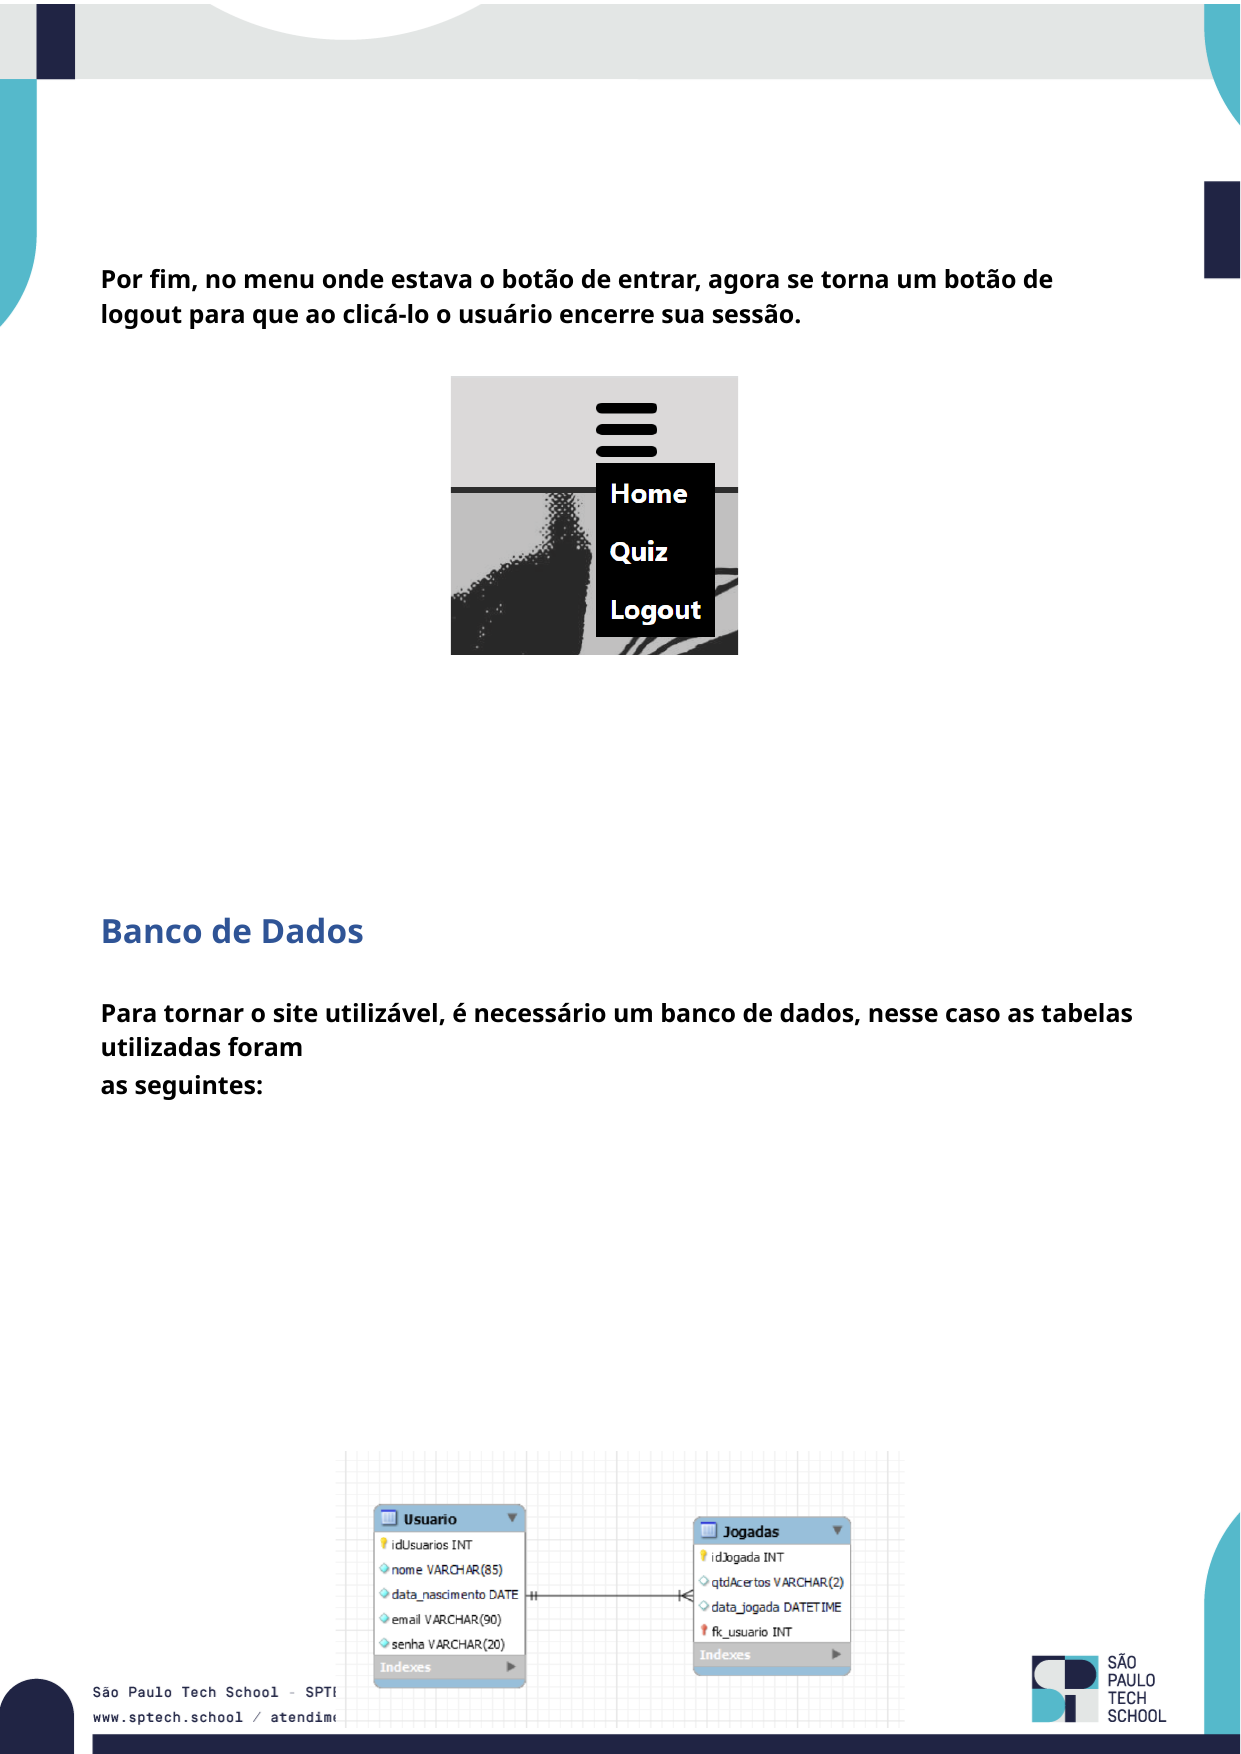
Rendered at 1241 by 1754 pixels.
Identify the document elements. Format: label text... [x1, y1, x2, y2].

picture [0, 4, 1241, 1754]
text Para tornar o site utilizável, é necessário um banco de dados, nesse caso as tabelas utilizadas foram [100, 996, 1140, 1064]
text Banco de Dados [100, 908, 1140, 953]
text as seguintes: [100, 1068, 1140, 1102]
text Por fim, no menu onde estava o botão de entrar, agora se torna um botão de logout para que ao clicá-lo o usuário encerre sua sessão. [100, 262, 1140, 330]
